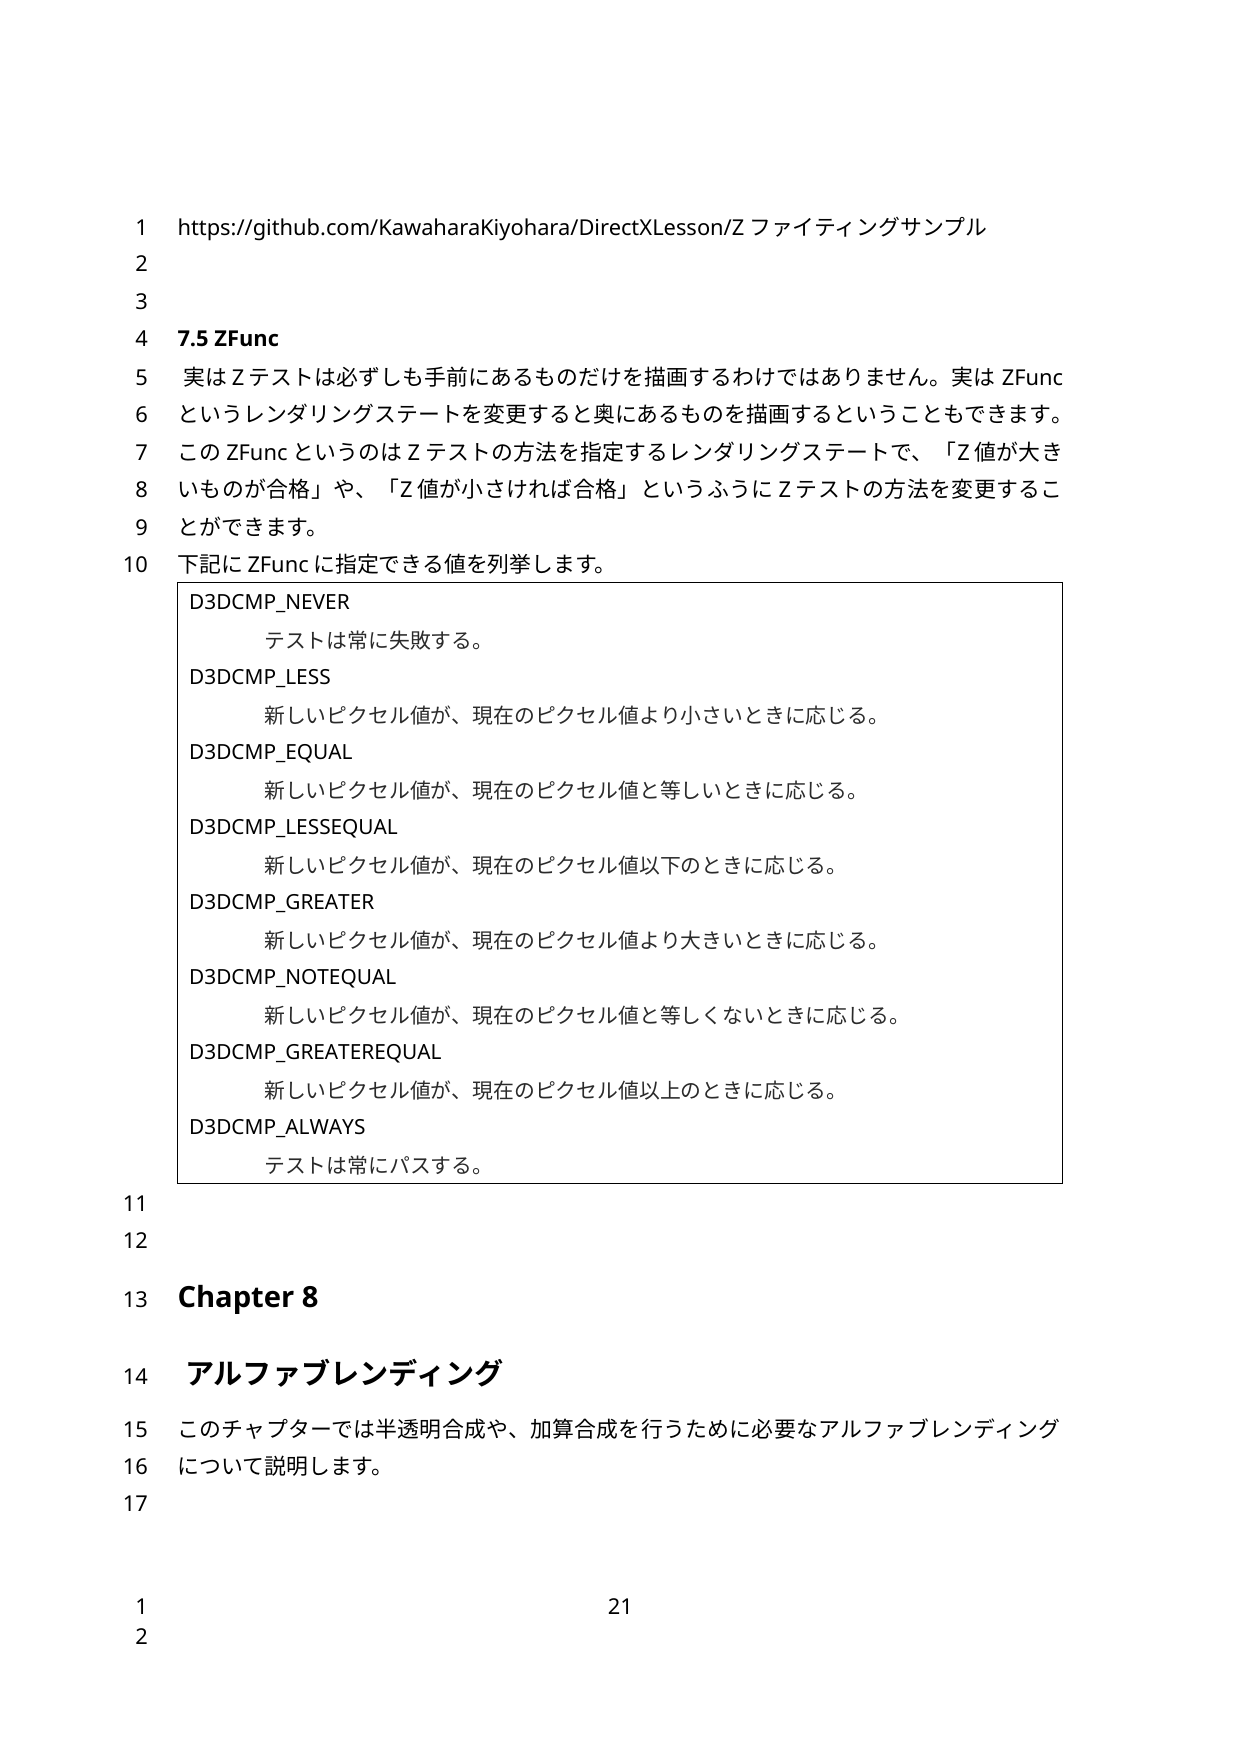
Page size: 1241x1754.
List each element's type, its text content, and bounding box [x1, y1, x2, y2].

text このZFuncというのはZテストの方法を指定するレンダリングステートで、「Z値が大きいものが合格」や、「Z値が小さければ合格」というふうにZテストの方法を変更することができます。 [177, 432, 1063, 544]
text このチャプターでは半透明合成や、加算合成を行うために必要なアルファブレンディングについて説明します。 [177, 1409, 1063, 1484]
table_header D3DCMP_NEVER テストは常に失敗する。 D3DCMP_LESS 新しいピクセル値が、現在のピクセル値より小さいときに応じる。 D3DCMP_EQUAL 新しいピクセル値が、現在のピクセル値と等しいときに応じる。 D3DCMP_LESSEQUAL 新しいピクセル値が、現在のピクセル値以下のときに応じる。 D3DCMP_GREATER 新しいピクセル値が、現在のピクセル値より大きいときに応じる。 D3DCMP_NOTEQUAL 新しいピクセル値が、現在のピクセル値と等しくないときに応じる。 D3DCMP_GREATEREQUAL 新しいピクセル値が、現在のピクセル値以上のときに応じる。 D3DCMP_ALWAYS テストは常にパスする。 [178, 583, 1062, 1183]
text 7.5 ZFunc [177, 319, 1063, 357]
text 実はZテストは必ずしも手前にあるものだけを描画するわけではありません。実はZFuncというレンダリングステートを変更すると奥にあるものを描画するということもできます。 [177, 357, 1063, 432]
text https://github.com/KawaharaKiyohara/DirectXLesson/Zファイティングサンプル [177, 207, 1063, 244]
text 下記にZFuncに指定できる値を列挙します。 [177, 544, 1063, 582]
text アルファブレンディング [177, 1334, 1063, 1409]
text Chapter 8 [177, 1259, 1063, 1334]
